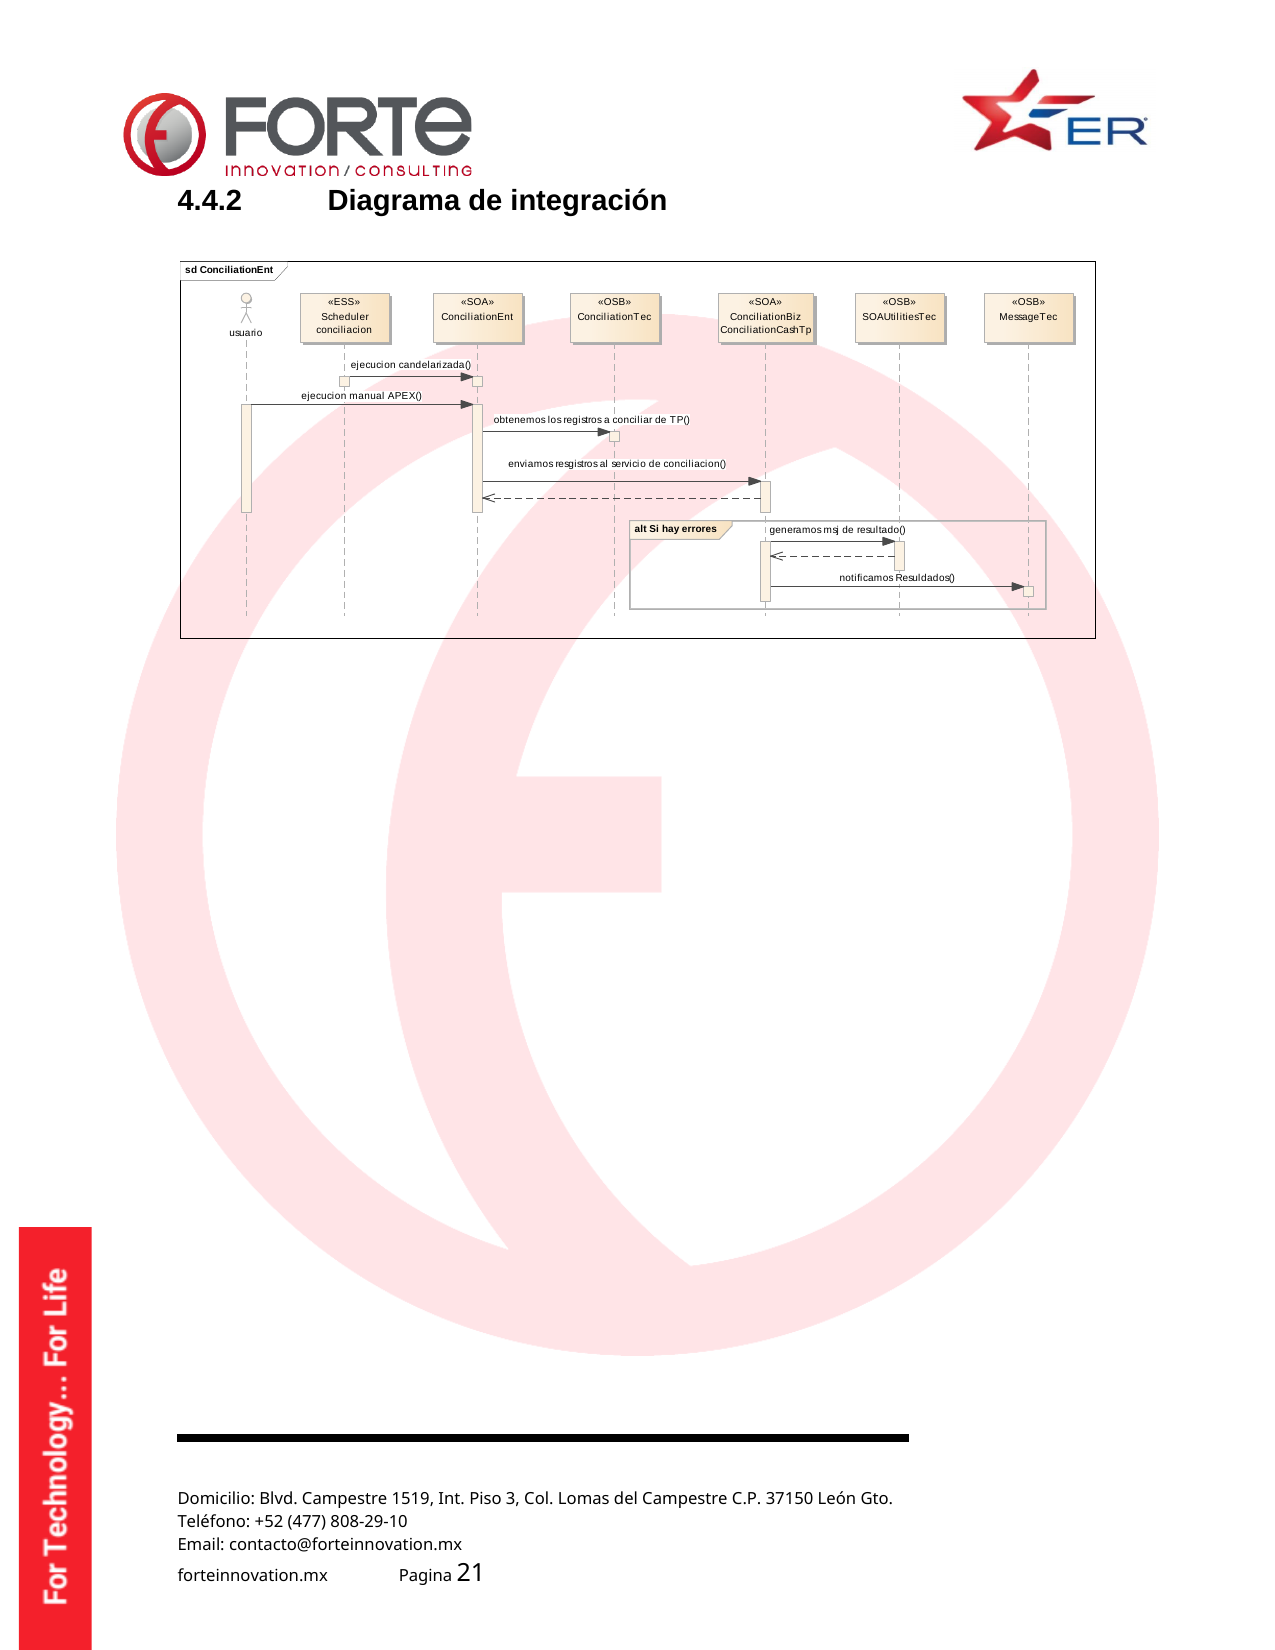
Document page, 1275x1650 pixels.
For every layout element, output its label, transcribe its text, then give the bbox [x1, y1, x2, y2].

picture [953, 67, 1157, 152]
subtitle Diagrama de integración [177, 183, 1098, 217]
picture [123, 93, 472, 176]
